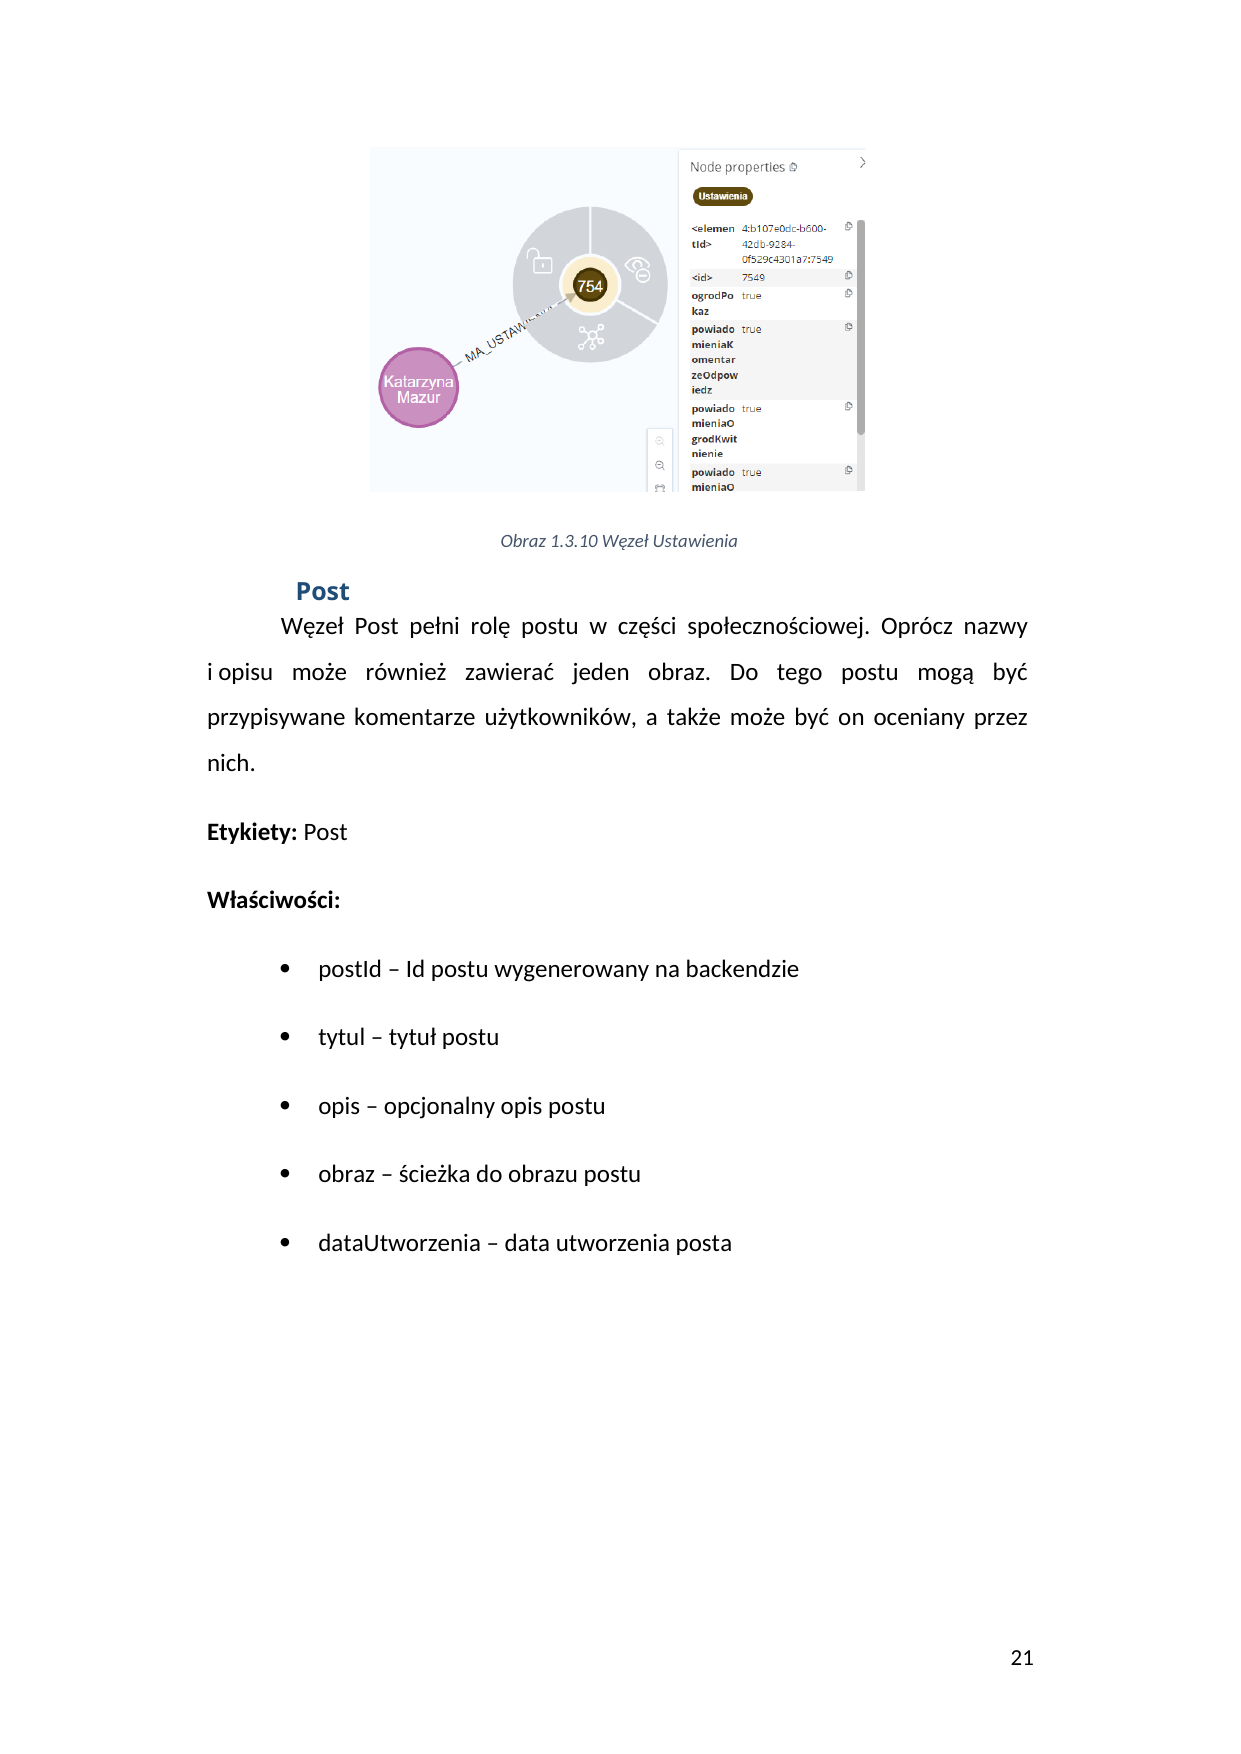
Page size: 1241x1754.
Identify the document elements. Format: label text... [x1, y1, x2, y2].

list opis – opcjonalny opis postu [281, 1090, 1029, 1121]
list postId – Id postu wygenerowany na backendzie [281, 953, 1029, 983]
list dataUtworzenia – data utworzenia posta [281, 1227, 1029, 1258]
list obraz – ścieżka do obrazu postu [281, 1158, 1029, 1189]
text Obraz 1.3.10 Węzeł Ustawienia [207, 529, 1033, 552]
list tytul – tytuł postu [281, 1021, 1029, 1052]
text Właściwości: [207, 884, 1029, 915]
text Węzeł Post pełni rolę postu w części społecznościowej. Oprócz nazwy i opisu może również zawierać jeden obraz. Do tego postu mogą być przypisywane komentarze użytkowników, a także może być on oceniany przez nich. [207, 610, 1029, 778]
picture [370, 147, 866, 492]
text Etykiety: Post [207, 816, 1029, 846]
subtitle Post [295, 573, 1033, 607]
